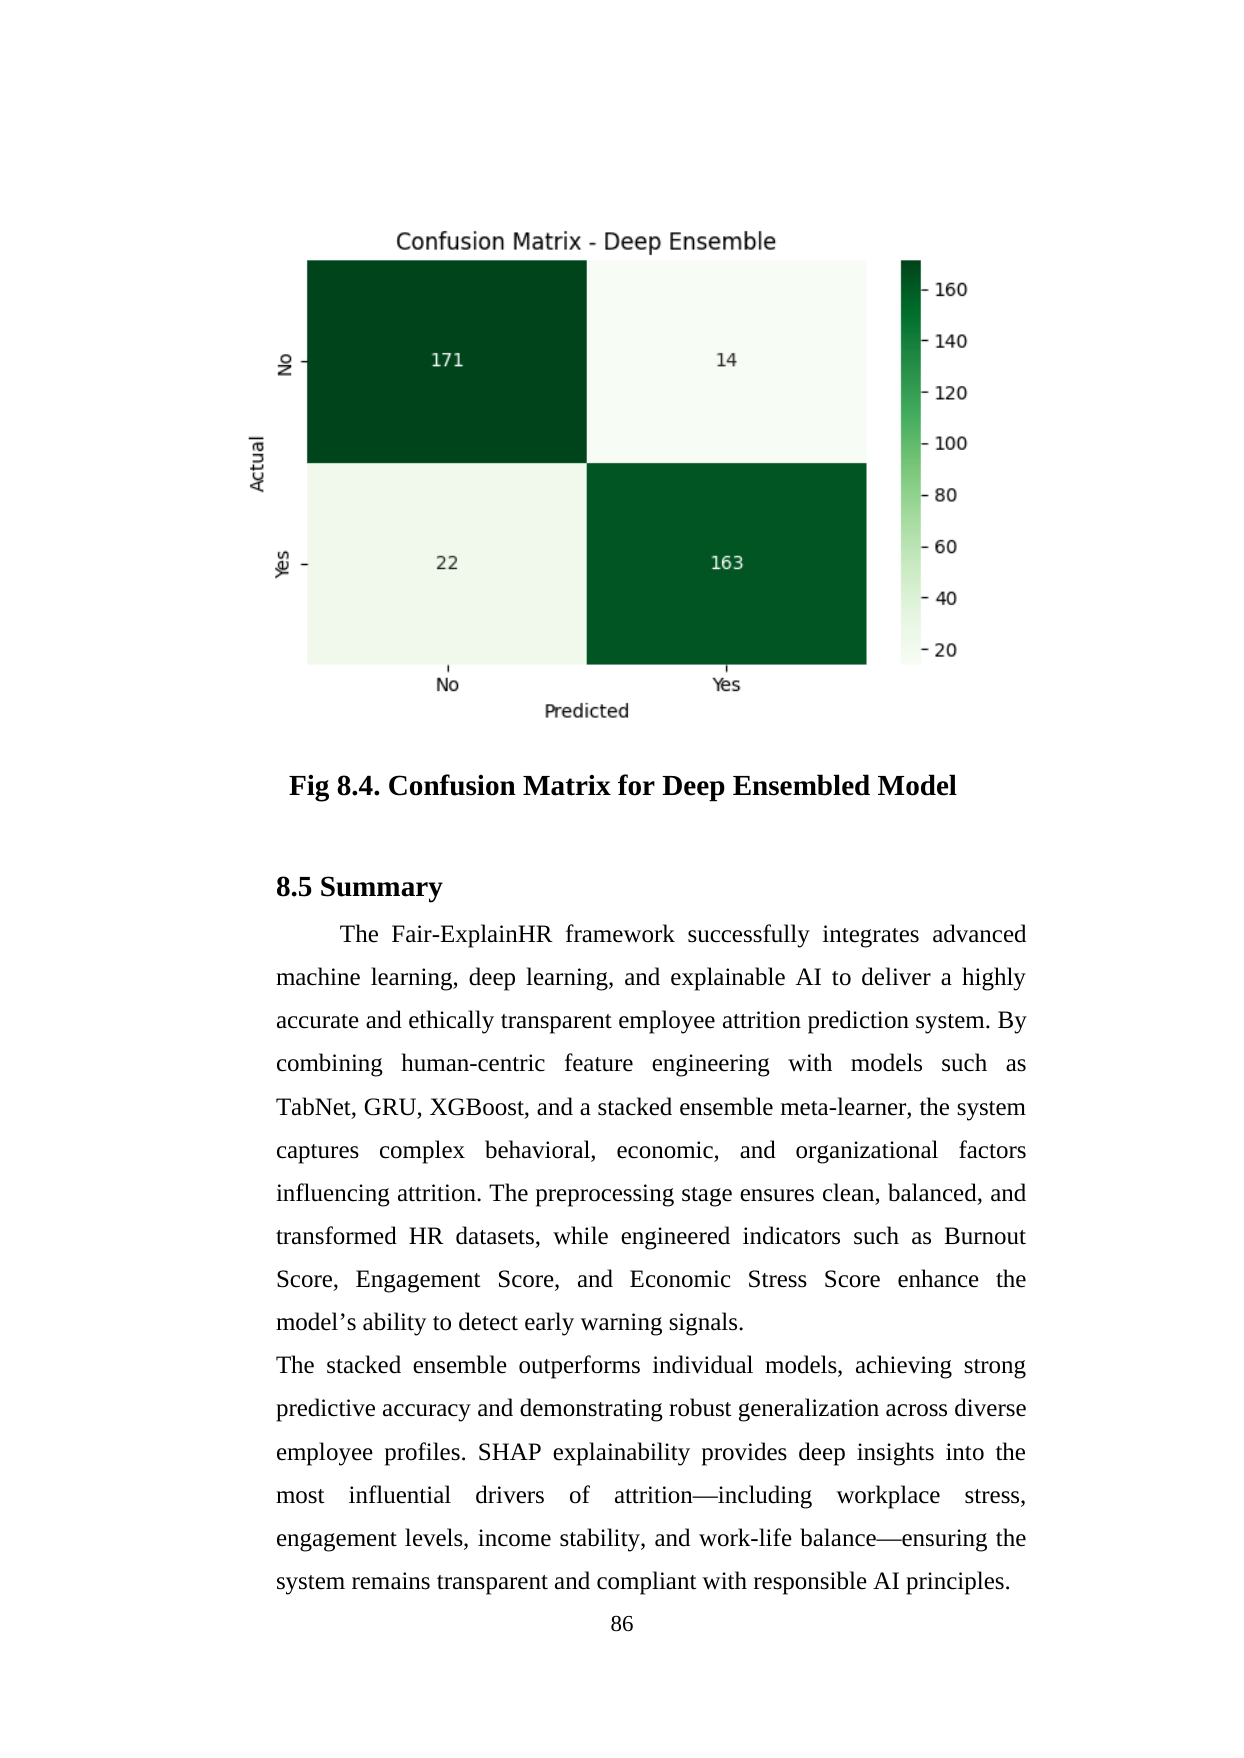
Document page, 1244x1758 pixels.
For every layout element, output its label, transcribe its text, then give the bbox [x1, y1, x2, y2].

picture [237, 218, 982, 735]
subtitle 8.5 Summary [276, 869, 1027, 902]
text Fig 8.4. Confusion Matrix for Deep Ensembled Model [238, 768, 1086, 802]
text The Fair-ExplainHR framework successfully integrates advanced machine learning, deep learning, and explainable AI to deliver a highly accurate and ethically transparent employee attrition prediction system. By combining human-centric feature engineering with models such as TabNet, GRU, XGBoost, and a stacked ensemble meta-learner, the system captures complex behavioral, economic, and organizational factors influencing attrition. The preprocessing stage ensures clean, balanced, and transformed HR datasets, while engineered indicators such as Burnout Score, Engagement Score, and Economic Stress Score enhance the model’s ability to detect early warning signals. [276, 919, 1027, 1336]
text The stacked ensemble outperforms individual models, achieving strong predictive accuracy and demonstrating robust generalization across diverse employee profiles. SHAP explainability provides deep insights into the most influential drivers of attrition—including workplace stress, engagement levels, income stability, and work-life balance—ensuring the system remains transparent and compliant with responsible AI principles. [276, 1350, 1027, 1595]
